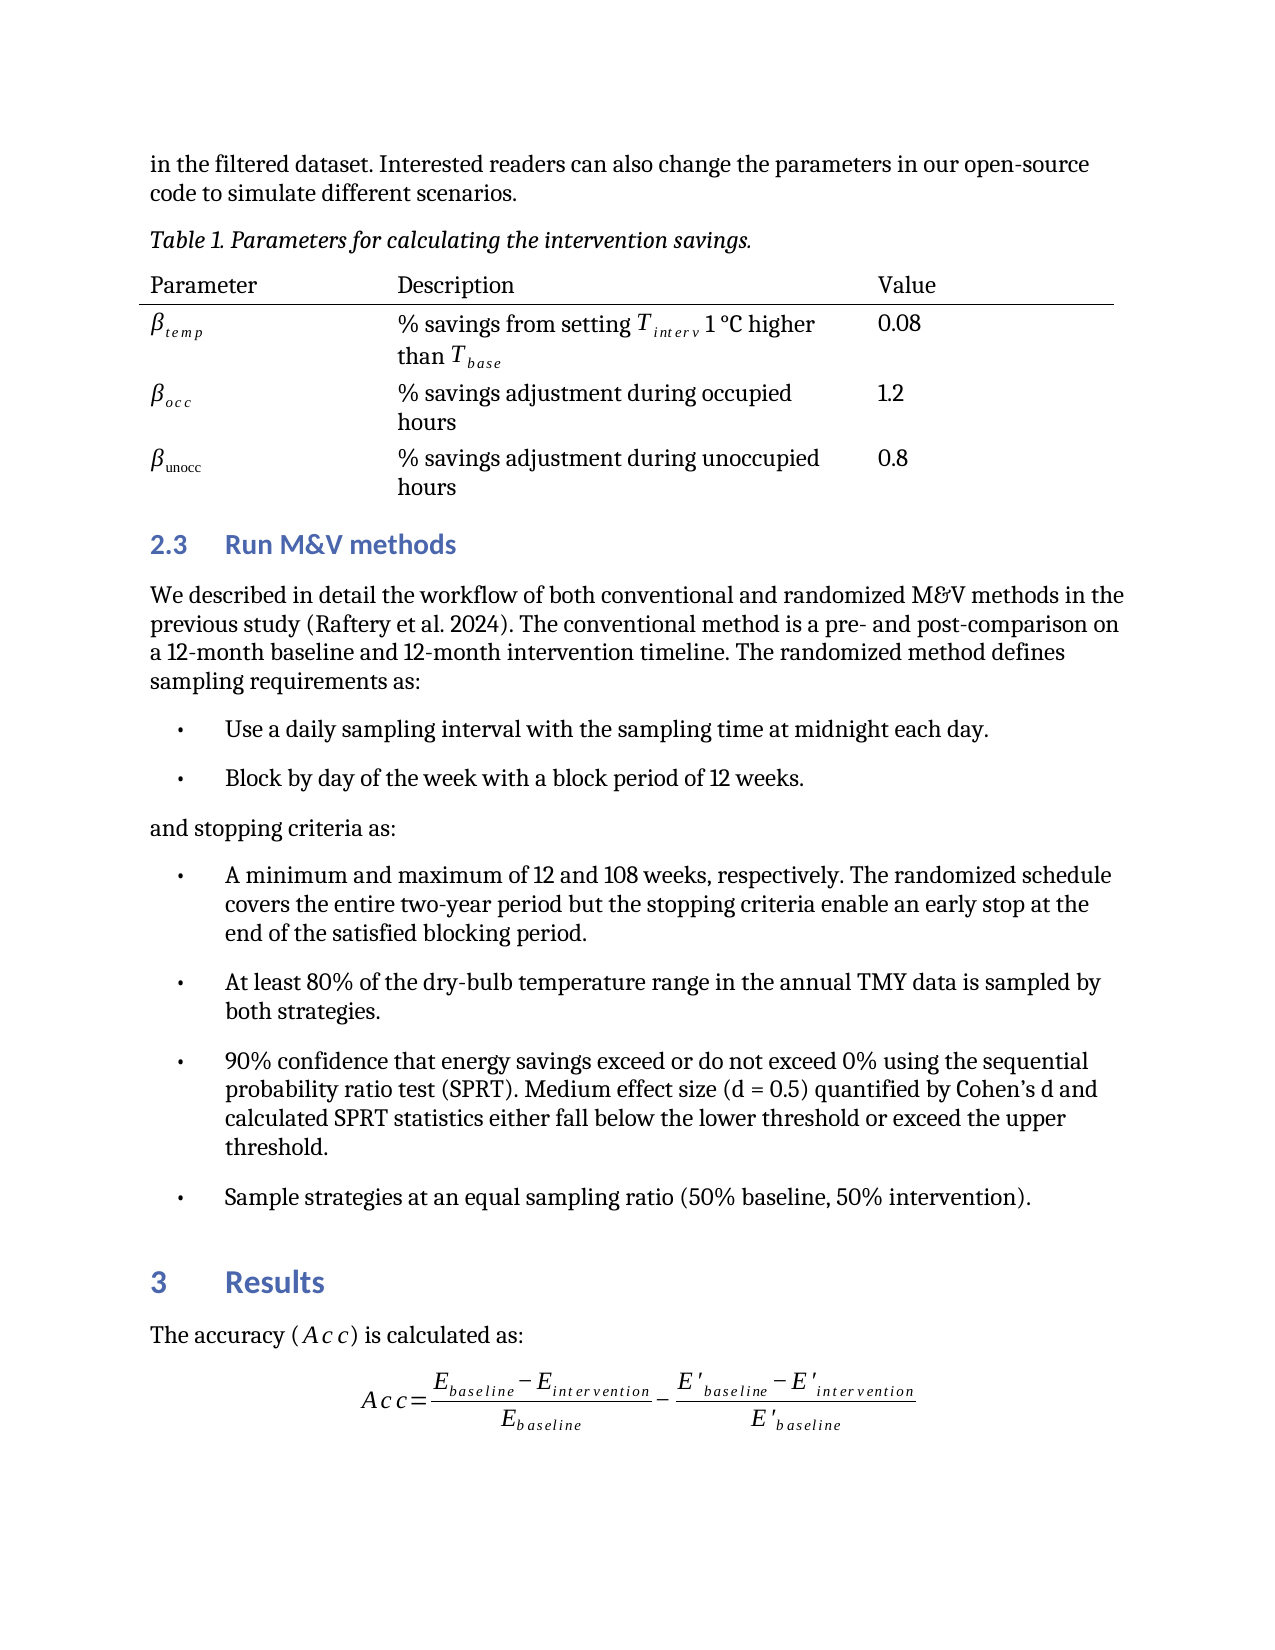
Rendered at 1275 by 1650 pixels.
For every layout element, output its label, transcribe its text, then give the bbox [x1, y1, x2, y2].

table_cell [139, 441, 386, 506]
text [150, 150, 1125, 207]
list Block by day of the week with a block period of 12 weeks. [175, 764, 1125, 793]
table_cell % savings from setting 1 °C higher than [386, 305, 867, 376]
subtitle 3 Results [150, 1261, 1125, 1302]
list 90% confidence that energy savings exceed or do not exceed 0% using the sequential probability ratio test (SPRT). Medium effect size (d = 0.5) quantified by Cohen’s d and calculated SPRT statistics either fall below the lower threshold or exceed the upper threshold. [175, 1047, 1125, 1162]
table_header Description [386, 268, 867, 304]
table_cell % savings adjustment during occupied hours [386, 376, 867, 441]
list Use a daily sampling interval with the sampling time at midnight each day. [175, 714, 1125, 743]
table_cell 1.2 [867, 376, 1114, 441]
table_header Value [867, 268, 1114, 304]
table_cell 0.8 [867, 441, 1114, 506]
text The accuracy () is calculated as: [150, 1321, 1125, 1349]
table_cell % savings adjustment during unoccupied hours [386, 441, 867, 506]
text and stopping criteria as: [150, 814, 1125, 842]
table_header Parameter [139, 268, 386, 304]
table_cell [139, 305, 386, 376]
text Table 1. Parameters for calculating the intervention savings. [150, 226, 1125, 255]
text We described in detail the workflow of both conventional and randomized M&V methods in the previous study (Raftery et al. 2024). The conventional method is a pre- and post-comparison on a 12-month baseline and 12-month intervention timeline. The randomized method defines sampling requirements as: [150, 581, 1125, 696]
list A minimum and maximum of 12 and 108 weeks, respectively. The randomized schedule covers the entire two-year period but the stopping criteria enable an early stop at the end of the satisfied blocking period. [175, 861, 1125, 947]
list At least 80% of the dry-bulb temperature range in the annual TMY data is sampled by both strategies. [175, 968, 1125, 1026]
table_cell [139, 376, 386, 441]
table_cell 0.08 [867, 305, 1114, 376]
subtitle 2.3 Run M&V methods [150, 526, 1125, 562]
list Sample strategies at an equal sampling ratio (50% baseline, 50% intervention). [175, 1182, 1125, 1211]
